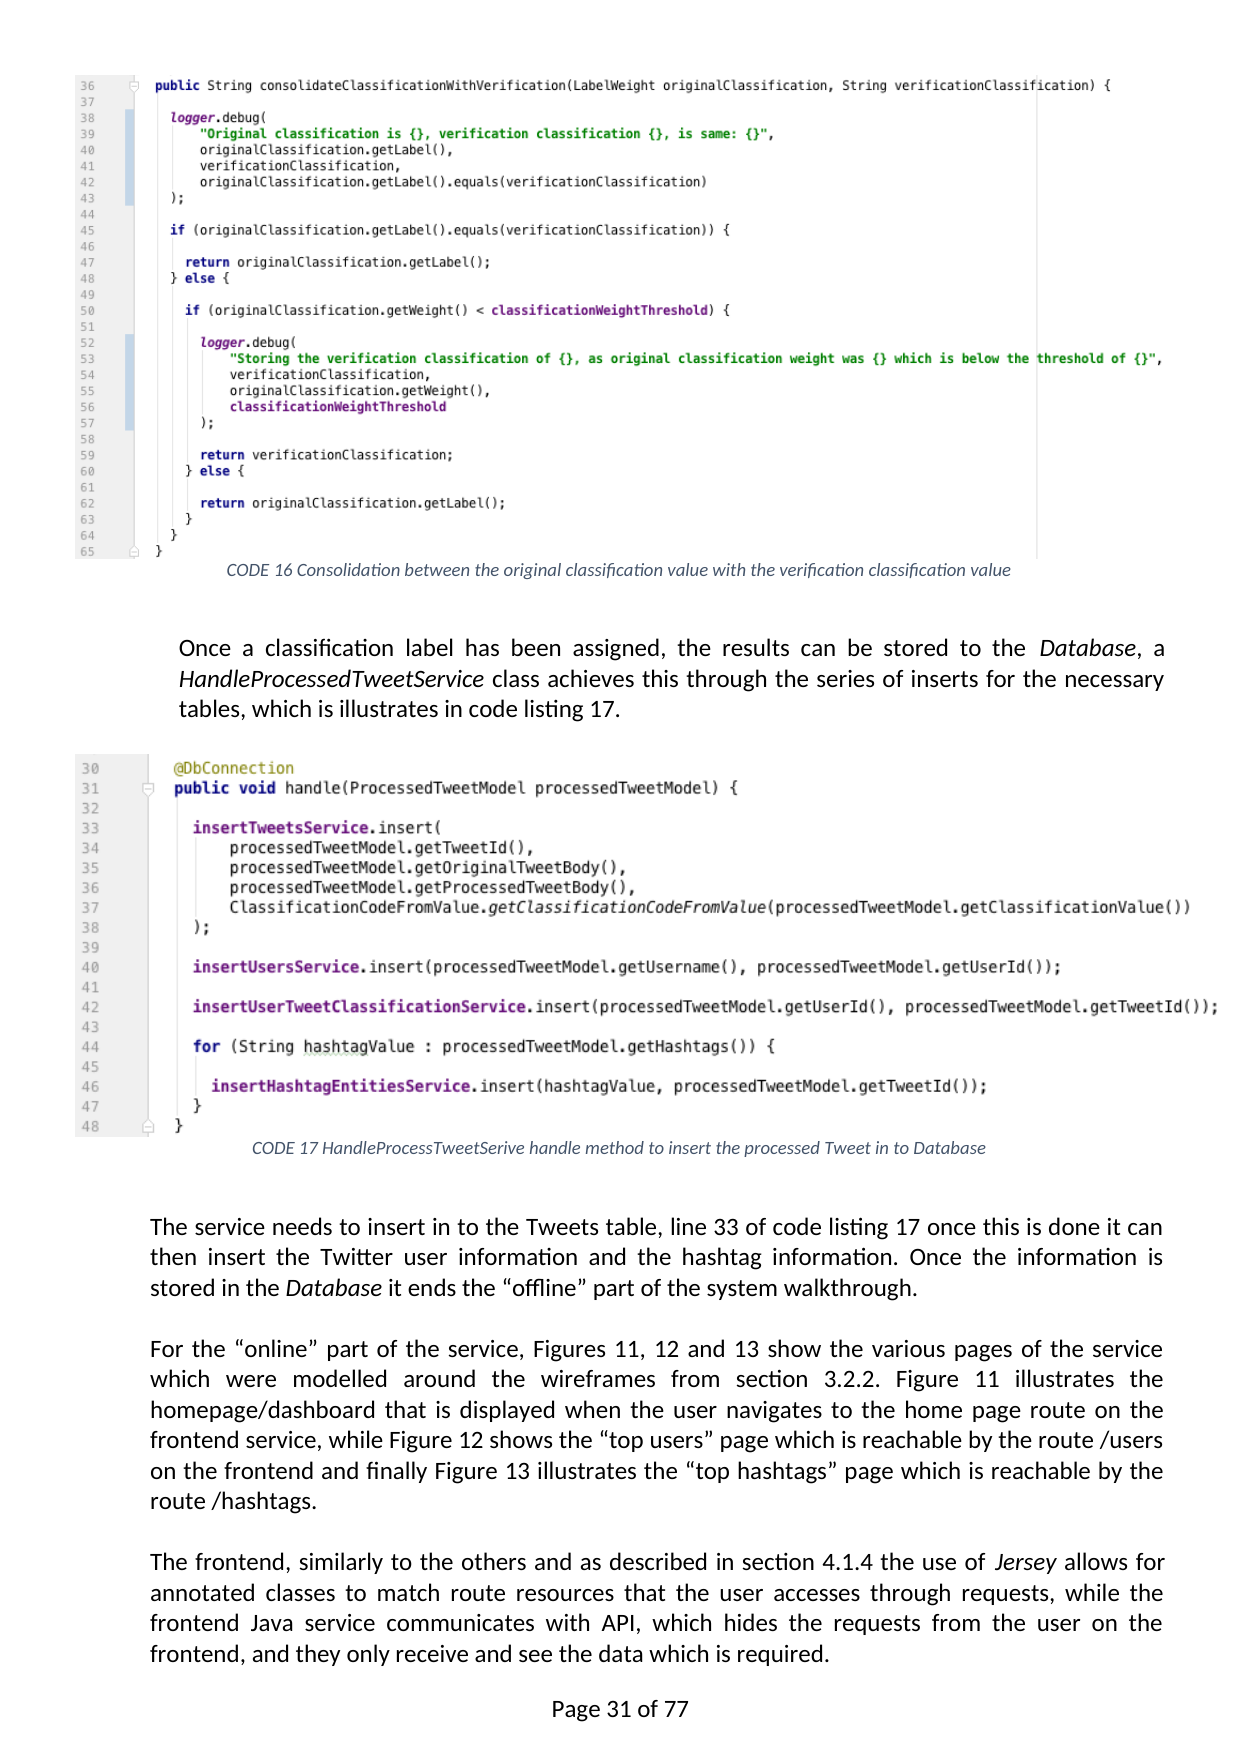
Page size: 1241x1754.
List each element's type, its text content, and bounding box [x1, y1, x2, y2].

text The frontend, similarly to the others and as described in section 4.1.4 the use of Jersey allows for annotated classes to match route resources that the user accesses through requests, while the frontend Java service communicates with API, which hides the requests from the user on the frontend, and they only receive and see the data which is required. [150, 1546, 1165, 1668]
picture [75, 754, 1241, 1137]
picture [75, 75, 1237, 559]
text CODE 16 Consolidation between the original classification value with the verification classification value [75, 559, 1165, 581]
text For the “online” part of the service, Figures 11, 12 and 13 show the various pages of the service which were modelled around the wireframes from section 3.2.2. Figure 11 illustrates the homepage/dashboard that is displayed when the user navigates to the home page route on the frontend service, while Figure 12 shows the “top users” page which is reachable by the route /users on the frontend and finally Figure 13 illustrates the “top hashtags” page which is reachable by the route /hashtags. [150, 1333, 1165, 1516]
text Once a classification label has been assigned, the results can be stored to the Database, a HandleProcessedTweetService class achieves this through the series of inserts for the necessary tables, which is illustrates in code listing 17. [178, 632, 1165, 724]
text The service needs to insert in to the Tweets table, line 33 of code listing 17 once this is done it can then insert the Twitter user information and the hashtag information. Once the information is stored in the Database it ends the “offline” part of the system walkthrough. [150, 1211, 1165, 1302]
text CODE 17 HandleProcessTweetSerive handle method to insert the processed Tweet in to Database [75, 1137, 1165, 1159]
